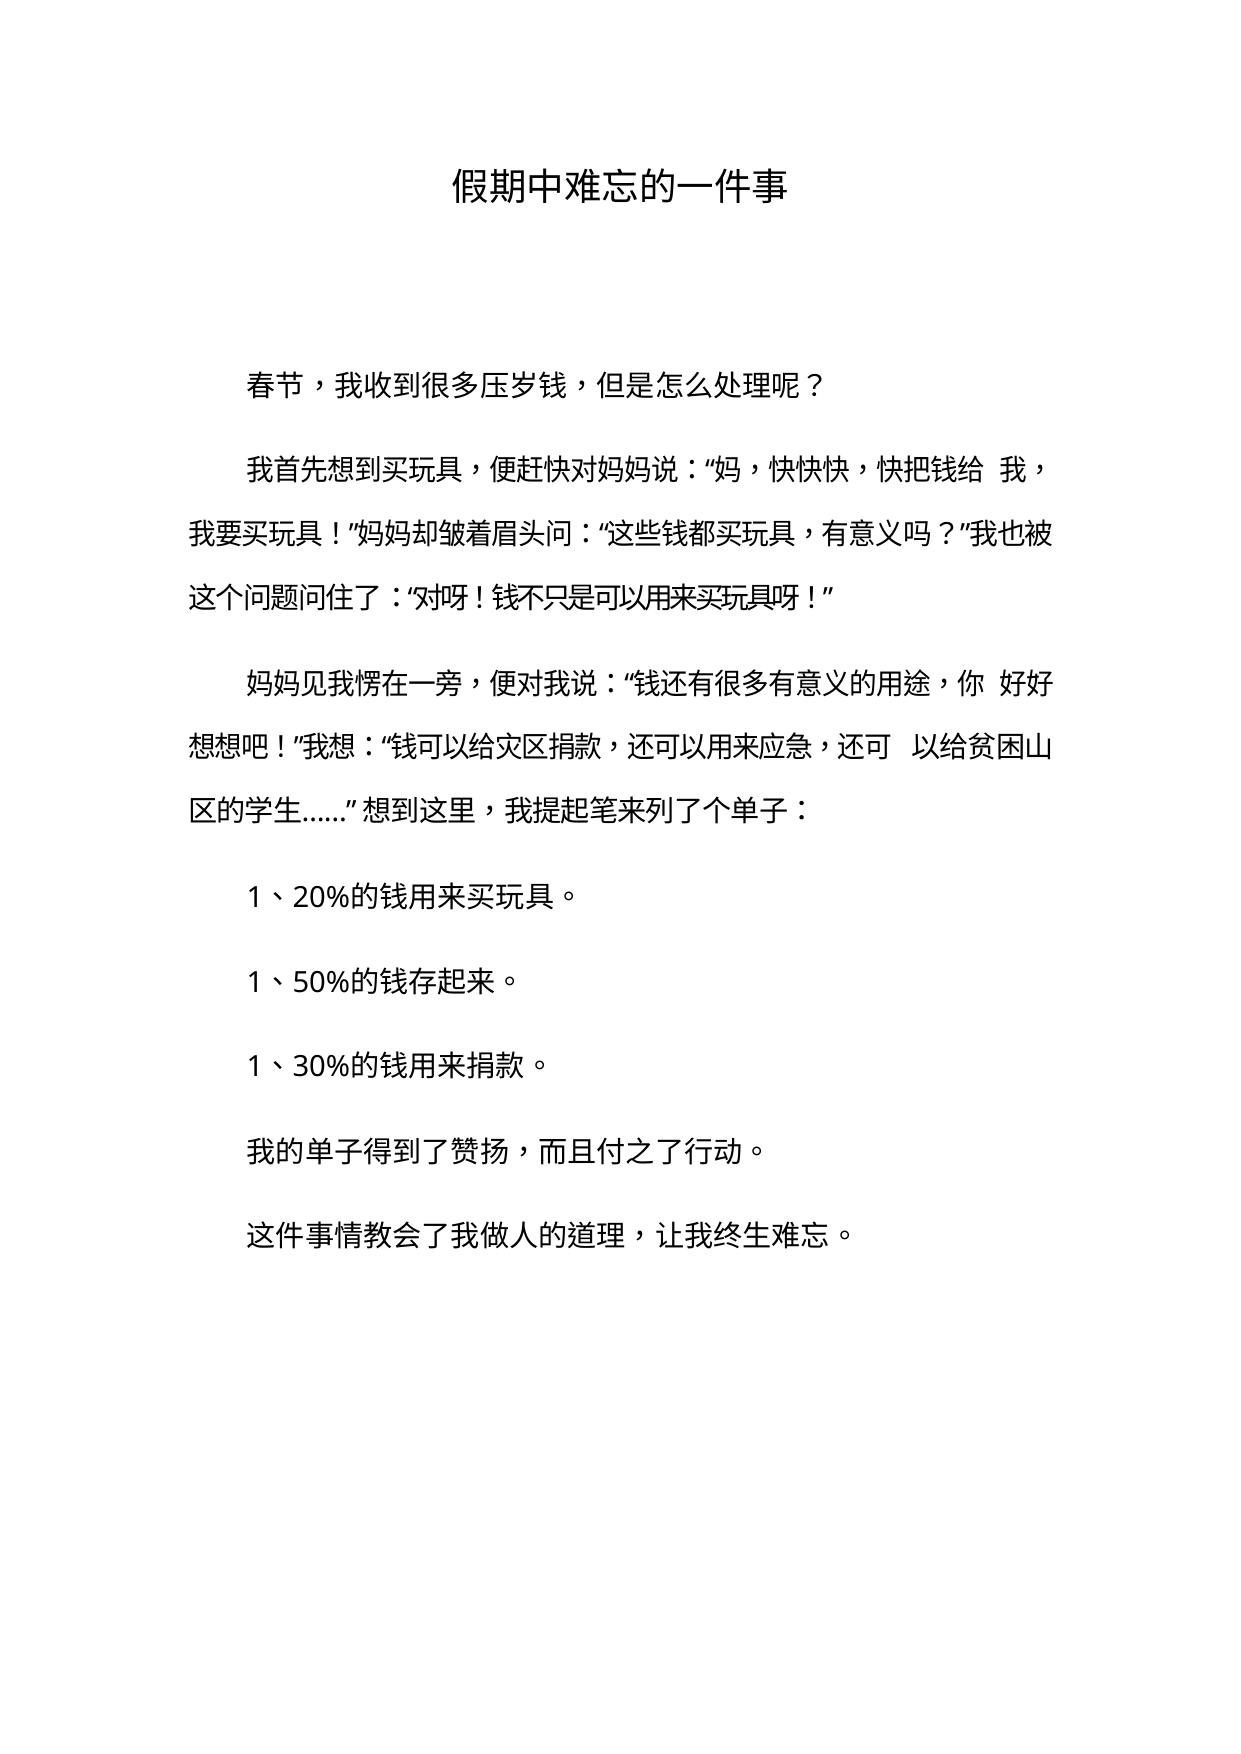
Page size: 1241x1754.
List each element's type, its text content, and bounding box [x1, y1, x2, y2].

text 这件事情教会了我做人的道理，让我终生难忘。 [246, 1216, 1184, 1255]
text 妈妈见我愣在一旁，便对我说：“钱还有很多有意义的用途，你 好好想想吧！”我想：“钱可以给灾区捐款，还可以用来应急，还可 以给贫困山区的学生……” 想到这里，我提起笔来列了个单子： [188, 663, 1053, 830]
text 1、20%的钱用来买玩具。 [246, 876, 1184, 916]
text 1、30%的钱用来捐款。 [246, 1046, 1184, 1085]
text 春节，我收到很多压岁钱，但是怎么处理呢？ [246, 365, 1184, 404]
text 我的单子得到了赞扬，而且付之了行动。 [246, 1131, 1184, 1171]
text 我首先想到买玩具，便赶快对妈妈说：“妈，快快快，快把钱给 我，我要买玩具！”妈妈却皱着眉头问：“这些钱都买玩具，有意义吗？”我也被这个问题问住了：“对呀！钱不只是可以用来买玩具呀！” [188, 449, 1053, 617]
subtitle 假期中难忘的一件事 [452, 161, 1184, 212]
text 1、50%的钱存起来。 [246, 961, 1184, 1001]
